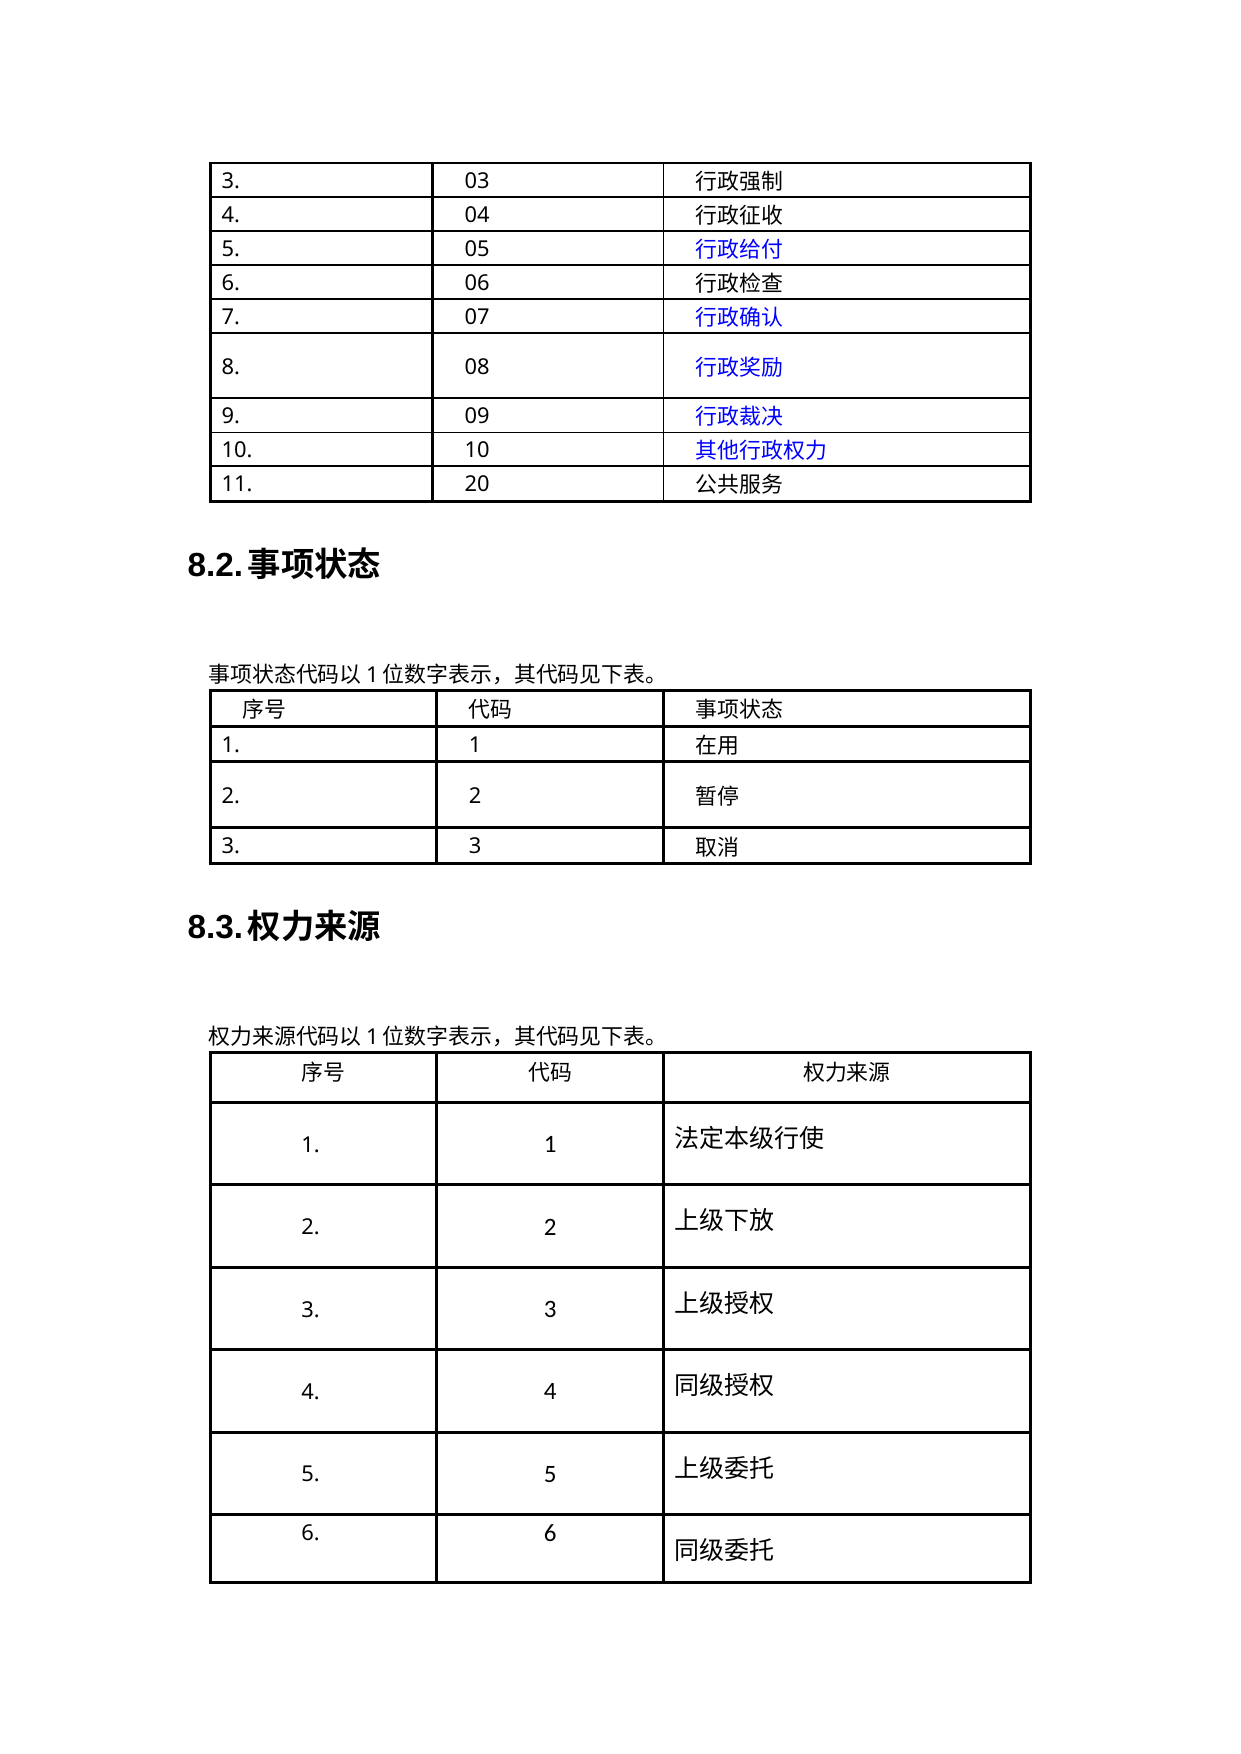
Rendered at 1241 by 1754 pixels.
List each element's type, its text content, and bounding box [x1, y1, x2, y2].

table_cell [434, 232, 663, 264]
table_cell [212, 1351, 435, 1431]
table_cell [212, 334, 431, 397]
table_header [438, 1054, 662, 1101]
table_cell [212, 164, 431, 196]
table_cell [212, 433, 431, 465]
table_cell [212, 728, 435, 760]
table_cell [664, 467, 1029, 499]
subtitle 权力来源 [187, 892, 1053, 957]
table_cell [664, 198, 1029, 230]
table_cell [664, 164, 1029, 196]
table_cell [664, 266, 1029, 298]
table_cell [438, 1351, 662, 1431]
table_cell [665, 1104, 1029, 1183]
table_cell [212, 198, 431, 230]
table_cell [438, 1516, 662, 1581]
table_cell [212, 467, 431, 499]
text 事项状态代码以1位数字表示，其代码见下表。 [187, 656, 1053, 689]
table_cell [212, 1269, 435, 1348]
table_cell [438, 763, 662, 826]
text 权力来源代码以1位数字表示，其代码见下表。 [187, 1018, 1053, 1051]
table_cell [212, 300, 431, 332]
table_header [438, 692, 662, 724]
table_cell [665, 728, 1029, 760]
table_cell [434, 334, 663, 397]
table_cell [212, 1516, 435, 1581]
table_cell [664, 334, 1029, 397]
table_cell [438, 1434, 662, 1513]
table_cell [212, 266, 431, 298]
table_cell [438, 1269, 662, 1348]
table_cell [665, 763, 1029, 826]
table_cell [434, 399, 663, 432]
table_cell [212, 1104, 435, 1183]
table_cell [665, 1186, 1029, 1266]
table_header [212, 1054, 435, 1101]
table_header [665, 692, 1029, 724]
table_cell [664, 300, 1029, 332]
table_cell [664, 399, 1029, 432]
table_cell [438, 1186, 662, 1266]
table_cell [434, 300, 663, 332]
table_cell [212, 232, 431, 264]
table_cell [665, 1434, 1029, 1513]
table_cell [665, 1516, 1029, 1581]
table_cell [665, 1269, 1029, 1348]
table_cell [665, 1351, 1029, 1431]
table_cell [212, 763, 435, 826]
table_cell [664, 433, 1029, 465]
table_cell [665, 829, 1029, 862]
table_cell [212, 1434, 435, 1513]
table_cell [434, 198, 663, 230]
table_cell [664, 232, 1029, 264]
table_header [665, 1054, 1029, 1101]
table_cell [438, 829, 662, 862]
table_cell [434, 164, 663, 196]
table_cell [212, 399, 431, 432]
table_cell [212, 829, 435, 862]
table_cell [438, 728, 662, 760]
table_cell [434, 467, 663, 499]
subtitle 事项状态 [187, 530, 1053, 595]
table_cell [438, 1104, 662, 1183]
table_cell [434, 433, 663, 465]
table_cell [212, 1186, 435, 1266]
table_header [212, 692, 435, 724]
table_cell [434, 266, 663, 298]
